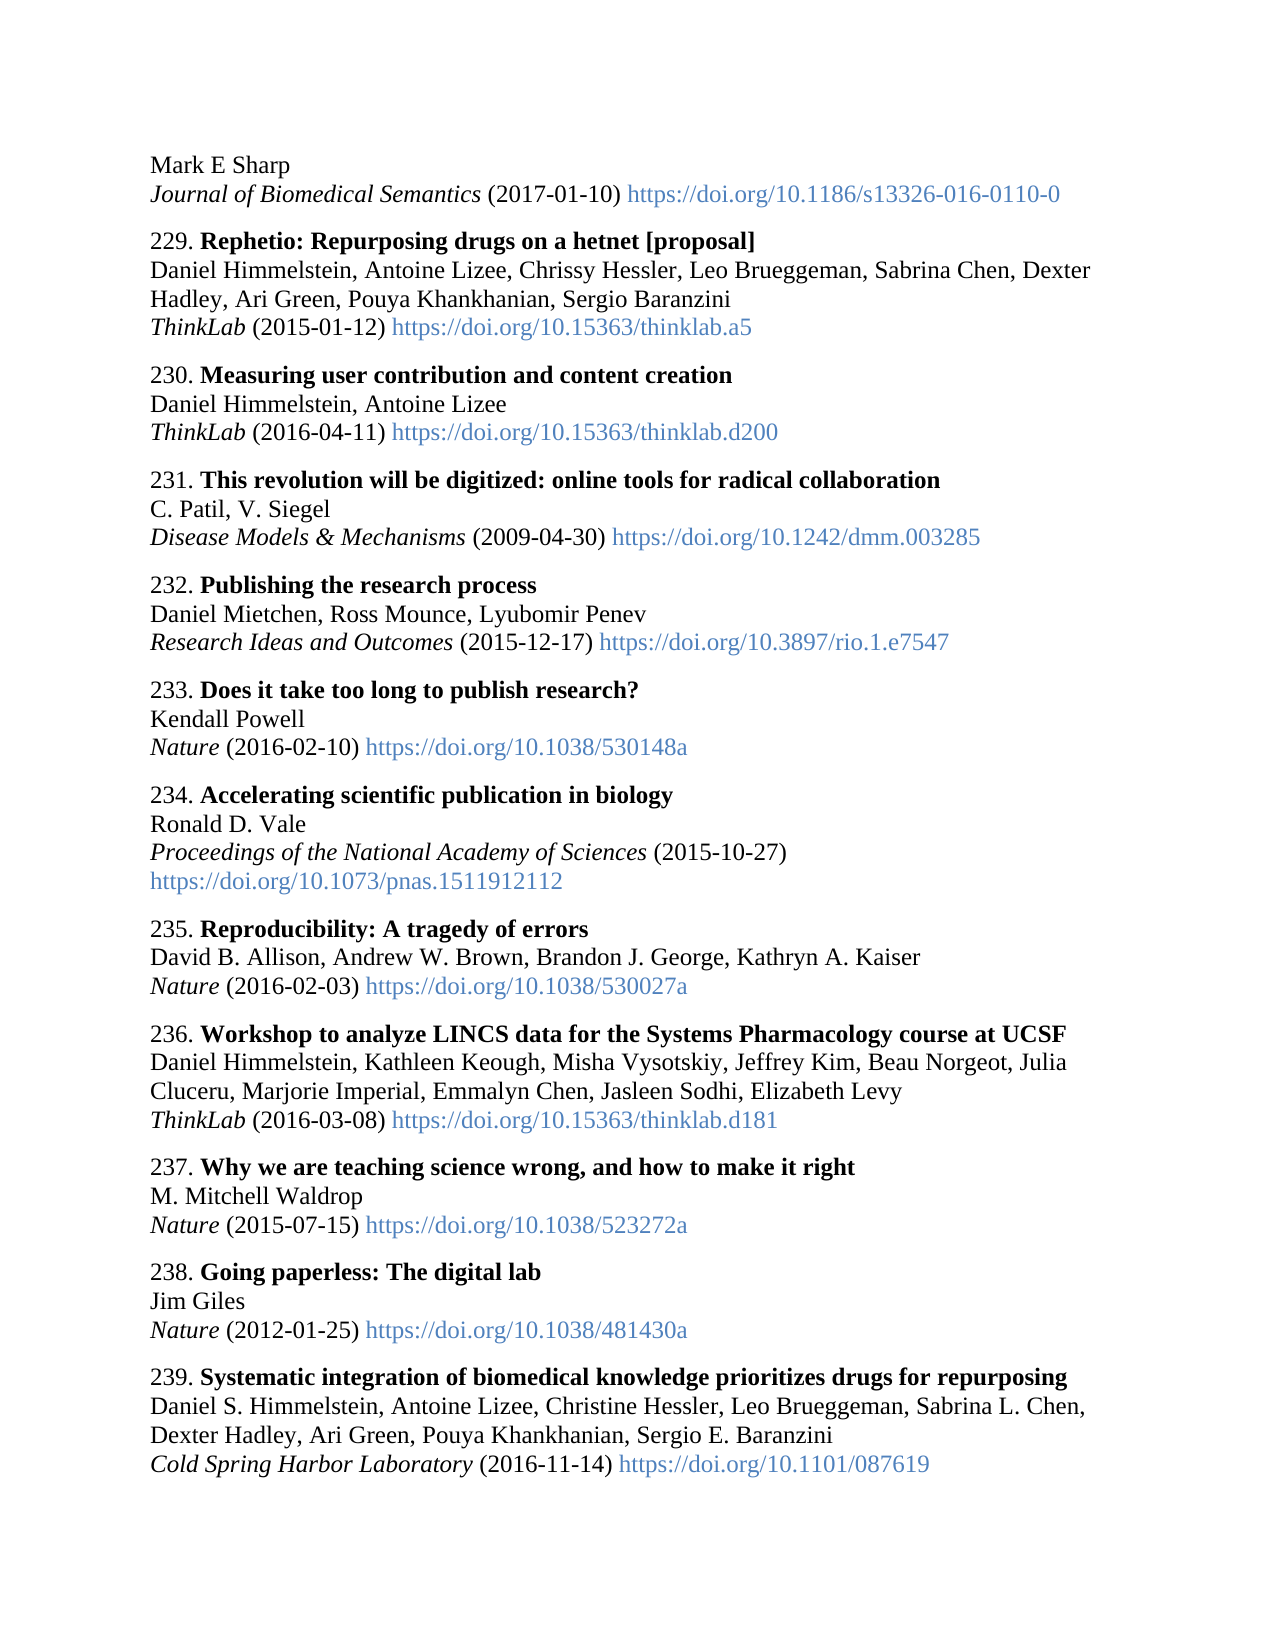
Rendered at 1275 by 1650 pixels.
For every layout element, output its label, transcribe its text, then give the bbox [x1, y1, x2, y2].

text 231. This revolution will be digitized: online tools for radical collaboration C. Patil, V. Siegel Disease Models & Mechanisms (2009-04-30) https://doi.org/10.1242/dmm.003285 [150, 465, 1125, 551]
text 229. Rephetio: Repurposing drugs on a hetnet [proposal] Daniel Himmelstein, Antoine Lizee, Chrissy Hessler, Leo Brueggeman, Sabrina Chen, Dexter Hadley, Ari Green, Pouya Khankhanian, Sergio Baranzini ThinkLab (2015-01-12) https://doi.org/10.15363/thinklab.a5 [150, 226, 1125, 341]
text 239. Systematic integration of biomedical knowledge prioritizes drugs for repurposing Daniel S. Himmelstein, Antoine Lizee, Christine Hessler, Leo Brueggeman, Sabrina L. Chen, Dexter Hadley, Ari Green, Pouya Khankhanian, Sergio E. Baranzini Cold Spring Harbor Laboratory (2016-11-14) https://doi.org/10.1101/087619 [150, 1362, 1125, 1477]
text 230. Measuring user contribution and content creation Daniel Himmelstein, Antoine Lizee ThinkLab (2016-04-11) https://doi.org/10.15363/thinklab.d200 [150, 360, 1125, 446]
text 232. Publishing the research process Daniel Mietchen, Ross Mounce, Lyubomir Penev Research Ideas and Outcomes (2015-12-17) https://doi.org/10.3897/rio.1.e7547 [150, 570, 1125, 656]
text 236. Workshop to analyze LINCS data for the Systems Pharmacology course at UCSF Daniel Himmelstein, Kathleen Keough, Misha Vysotskiy, Jeffrey Kim, Beau Norgeot, Julia Cluceru, Marjorie Imperial, Emmalyn Chen, Jasleen Sodhi, Elizabeth Levy ThinkLab (2016-03-08) https://doi.org/10.15363/thinklab.d181 [150, 1019, 1125, 1134]
text 233. Does it take too long to publish research? Kendall Powell Nature (2016-02-10) https://doi.org/10.1038/530148a [150, 675, 1125, 761]
text 237. Why we are teaching science wrong, and how to make it right M. Mitchell Waldrop Nature (2015-07-15) https://doi.org/10.1038/523272a [150, 1152, 1125, 1239]
text 235. Reproducibility: A tragedy of errors David B. Allison, Andrew W. Brown, Brandon J. George, Kathryn A. Kaiser Nature (2016-02-03) https://doi.org/10.1038/530027a [150, 914, 1125, 1000]
text 234. Accelerating scientific publication in biology Ronald D. Vale Proceedings of the National Academy of Sciences (2015-10-27) https://doi.org/10.1073/pnas.1511912112 [150, 780, 1125, 895]
text 238. Going paperless: The digital lab Jim Giles Nature (2012-01-25) https://doi.org/10.1038/481430a [150, 1257, 1125, 1344]
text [150, 150, 1125, 207]
